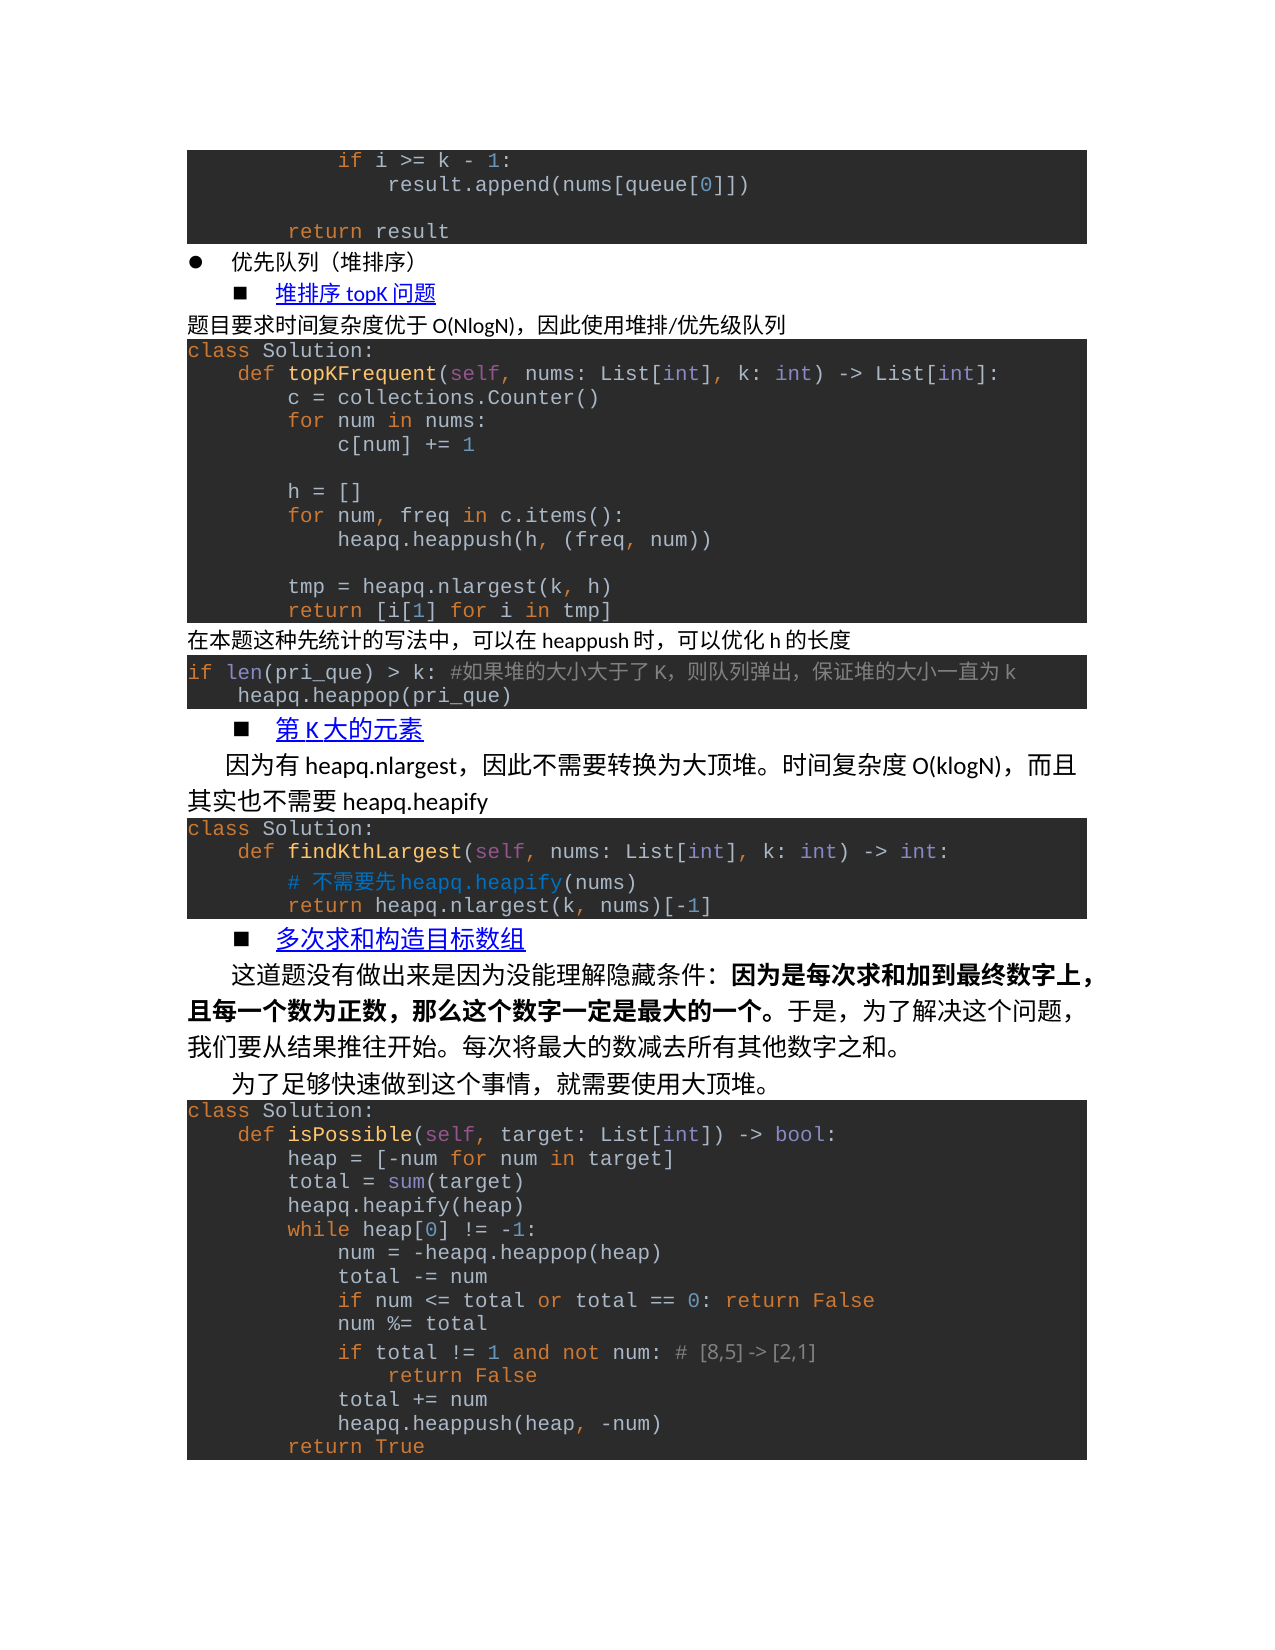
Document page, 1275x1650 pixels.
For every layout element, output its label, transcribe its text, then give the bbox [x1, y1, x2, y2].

text 因为有heapq.nlargest，因此不需要转换为大顶堆。时间复杂度O(klogN)，而且其实也不需要heapq.heapify [187, 745, 1087, 818]
text class Solution: def topKFrequent(self, nums: List[int], k: int) -> List[int]: c = collections.Counter() for num in nums: c[num] += 1 h = [] for num, freq in c.items(): heapq.heappush(h, (freq, num)) tmp = heapq.nlargest(k, h) return [i[1] for i in tmp] [187, 339, 1087, 623]
text if len(pri_que) > k: #如果堆的大小大于了K，则队列弹出，保证堆的大小一直为k heapq.heappop(pri_que) [187, 655, 1087, 709]
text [187, 150, 1087, 244]
list 第K大的元素 [232, 709, 1087, 745]
list 多次求和构造目标数组 [232, 919, 1087, 955]
text 为了足够快速做到这个事情，就需要使用大顶堆。 [187, 1064, 1087, 1100]
text 在本题这种先统计的写法中，可以在heappush时，可以优化h的长度 [187, 623, 1087, 655]
text class Solution: def findKthLargest(self, nums: List[int], k: int) -> int: # 不需要先heapq.heapify(nums) return heapq.nlargest(k, nums)[-1] [187, 818, 1087, 919]
list 优先队列（堆排序） [187, 244, 1087, 276]
text class Solution: def isPossible(self, target: List[int]) -> bool: heap = [-num for num in target] total = sum(target) heapq.heapify(heap) while heap[0] != -1: num = -heapq.heappop(heap) total -= num if num <= total or total == 0: return False num %= total if total != 1 and not num: # [8,5] -> [2,1] return False total += num heapq.heappush(heap, -num) return True [187, 1100, 1087, 1460]
text 题目要求时间复杂度优于O(NlogN)，因此使用堆排/优先级队列 [187, 308, 1087, 339]
list 堆排序 topK问题 [232, 276, 1087, 308]
text 这道题没有做出来是因为没能理解隐藏条件：因为是每次求和加到最终数字上，且每一个数为正数，那么这个数字一定是最大的一个。于是，为了解决这个问题，我们要从结果推往开始。每次将最大的数减去所有其他数字之和。 [187, 955, 1087, 1064]
